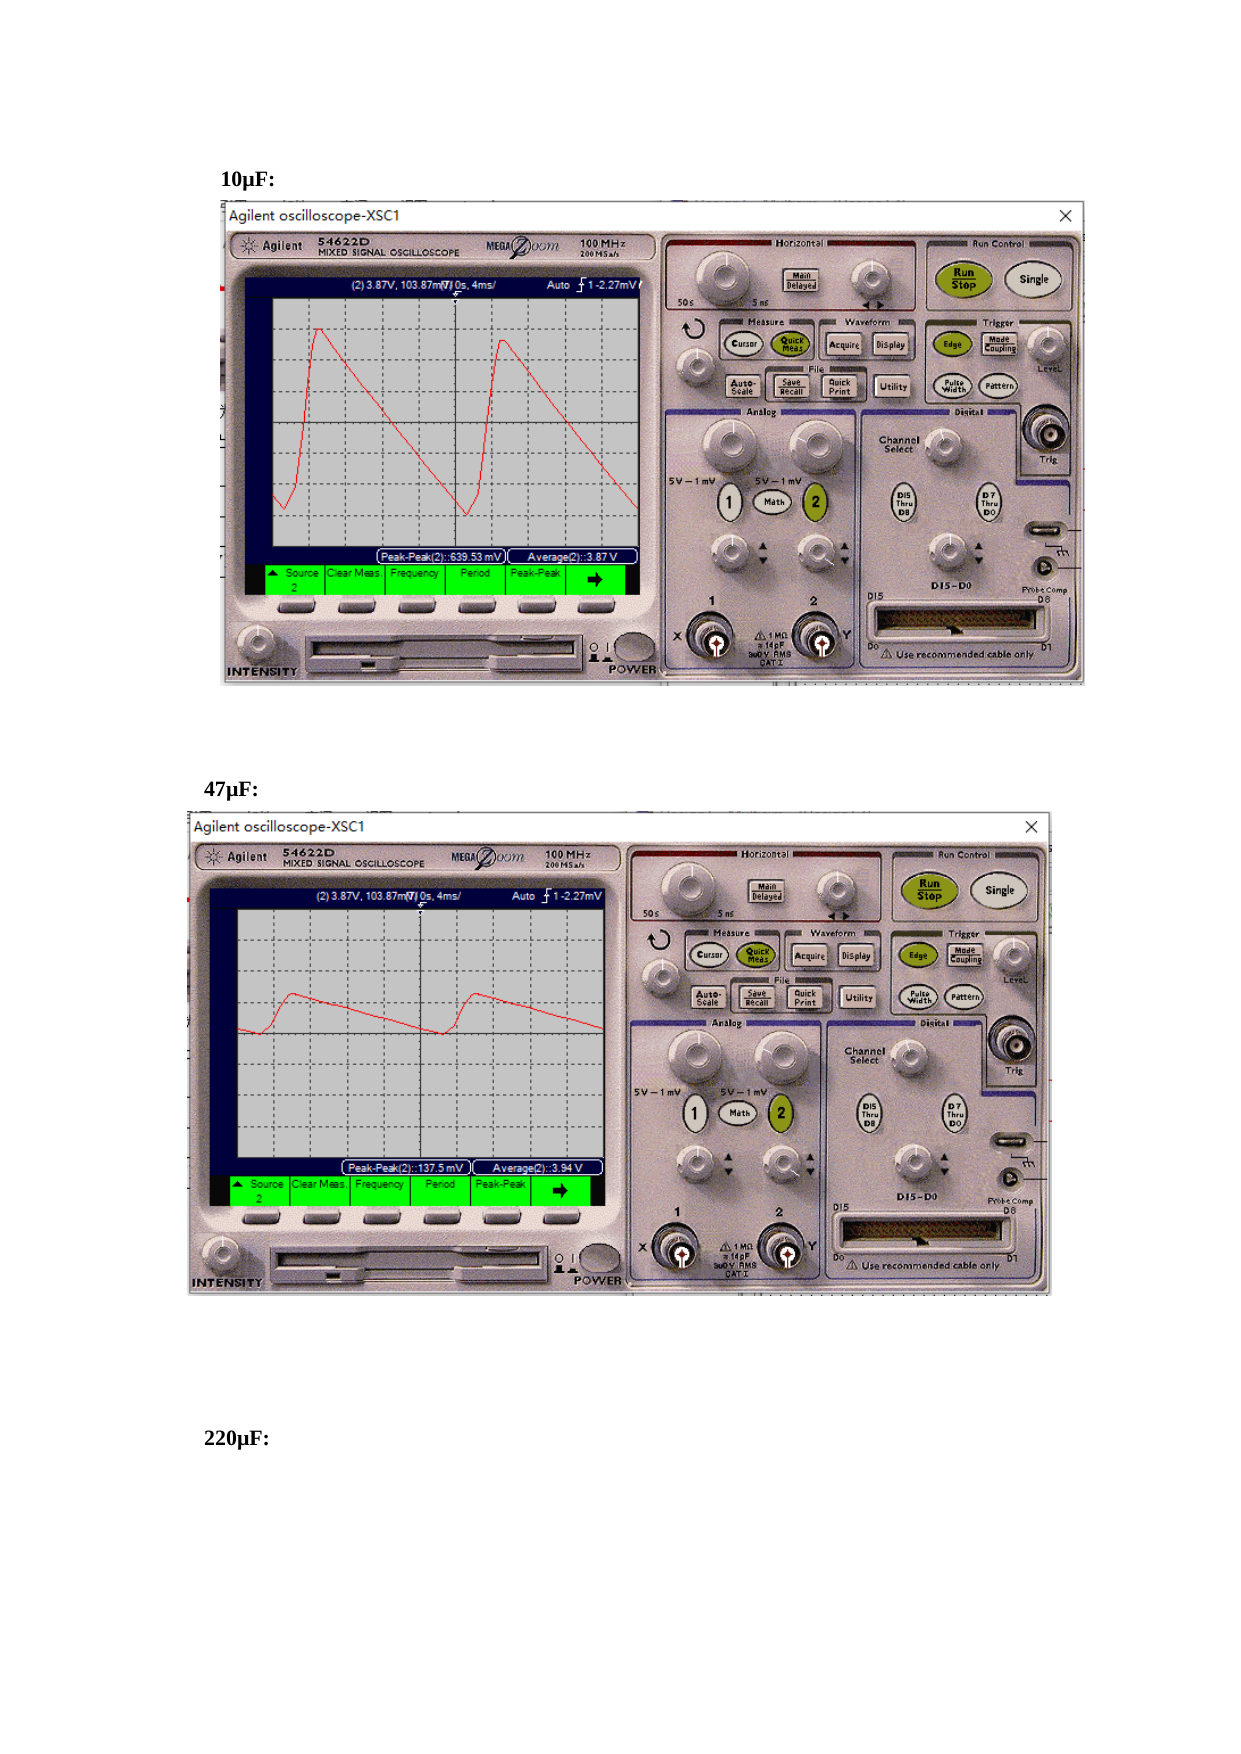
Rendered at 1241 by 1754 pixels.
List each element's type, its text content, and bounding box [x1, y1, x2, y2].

picture [220, 200, 1085, 686]
text 10μF: [187, 162, 1053, 194]
text 47μF: [187, 772, 1053, 805]
text 220μF: [187, 1422, 1053, 1454]
picture [187, 811, 1052, 1296]
